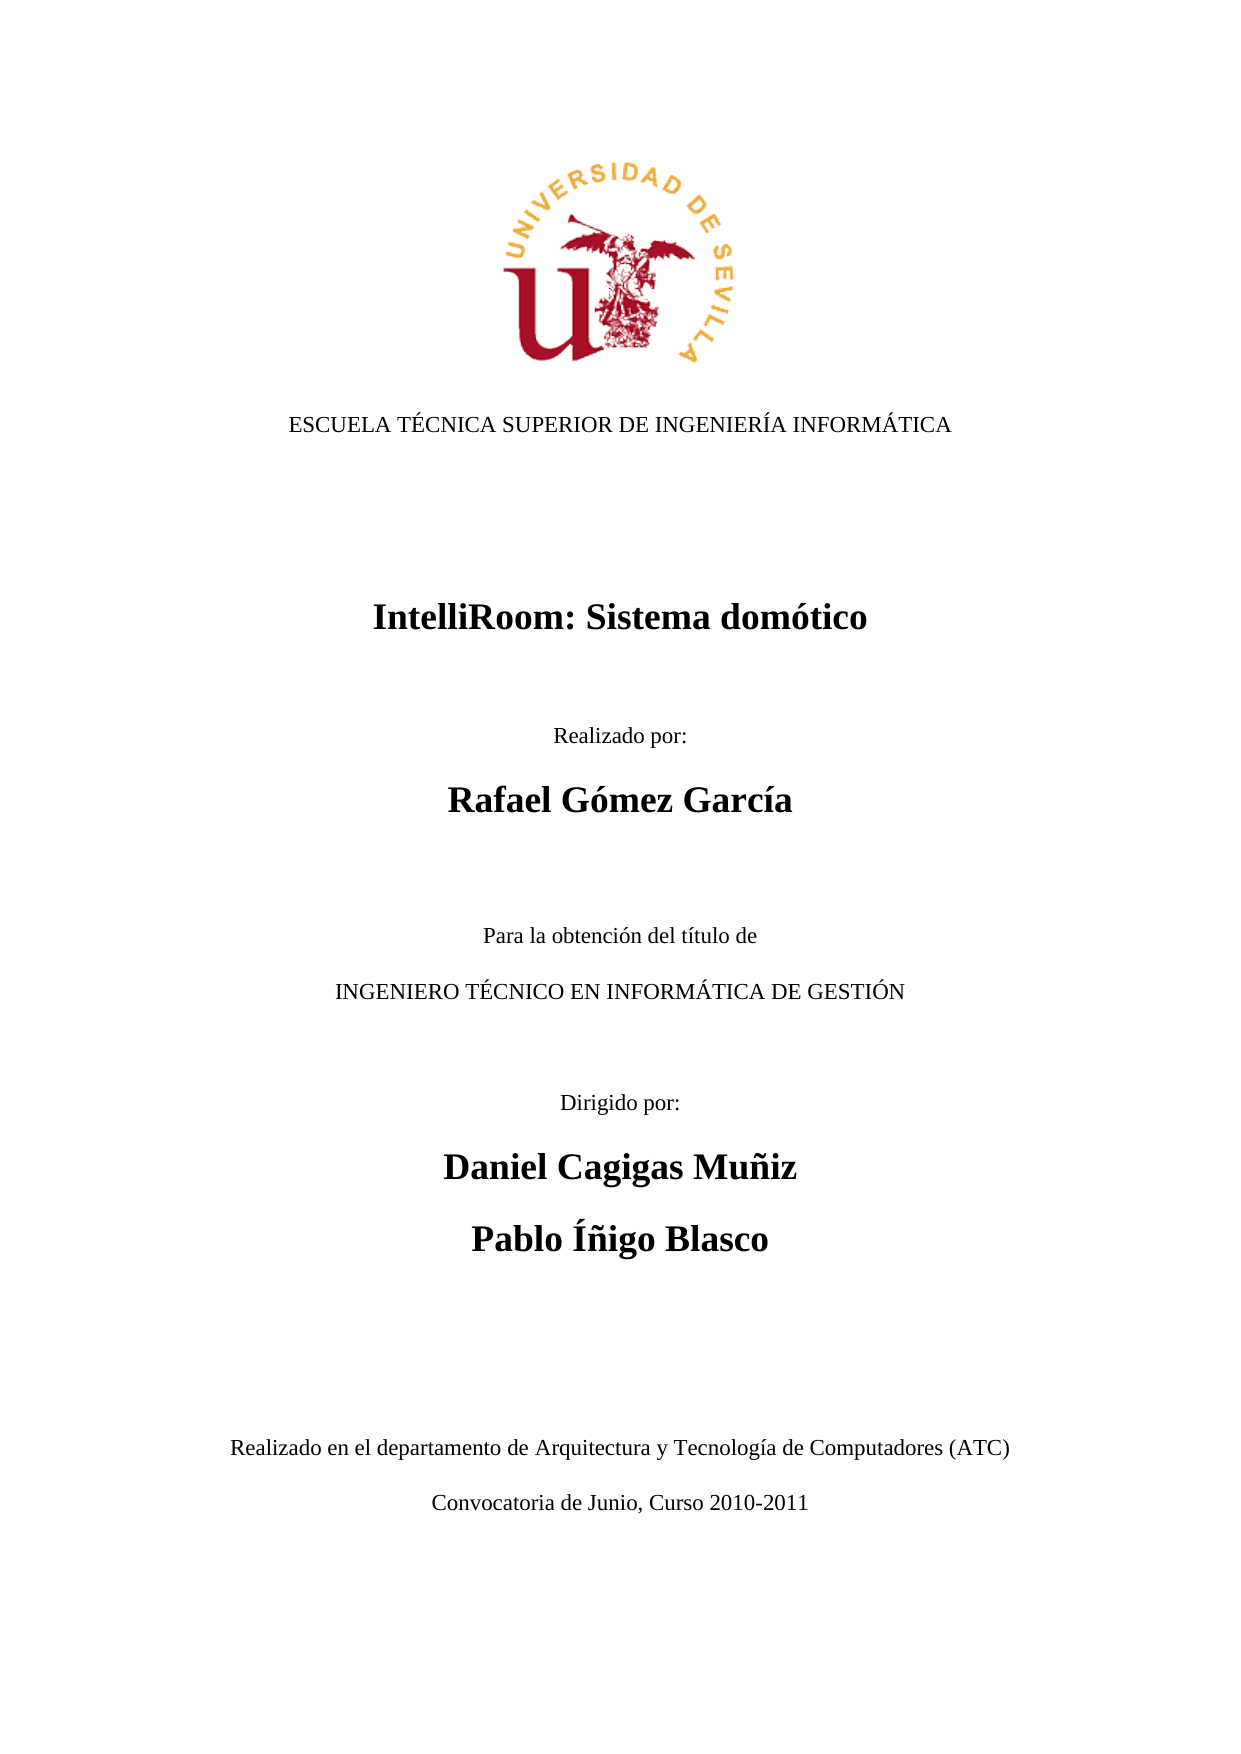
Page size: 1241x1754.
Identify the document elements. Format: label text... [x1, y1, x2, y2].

text Realizado en el departamento de Arquitectura y Tecnología de Computadores (ATC) [177, 1434, 1063, 1460]
text Convocatoria de Junio, Curso 2010-2011 [177, 1489, 1063, 1516]
text Dirigido por: [177, 1089, 1063, 1115]
picture [502, 147, 738, 382]
text INGENIERO TÉCNICO EN INFORMÁTICA DE GESTIÓN [177, 978, 1063, 1004]
text Daniel Cagigas Muñiz [177, 1144, 1063, 1188]
text ESCUELA TÉCNICA SUPERIOR DE INGENIERÍA INFORMÁTICA [177, 411, 1063, 437]
text Pablo Íñigo Blasco [177, 1217, 1063, 1260]
text IntelliRoom: Sistema domótico [177, 594, 1063, 638]
text Rafael Gómez García [177, 778, 1063, 821]
text Para la obtención del título de [177, 922, 1063, 949]
text Realizado por: [177, 722, 1063, 749]
